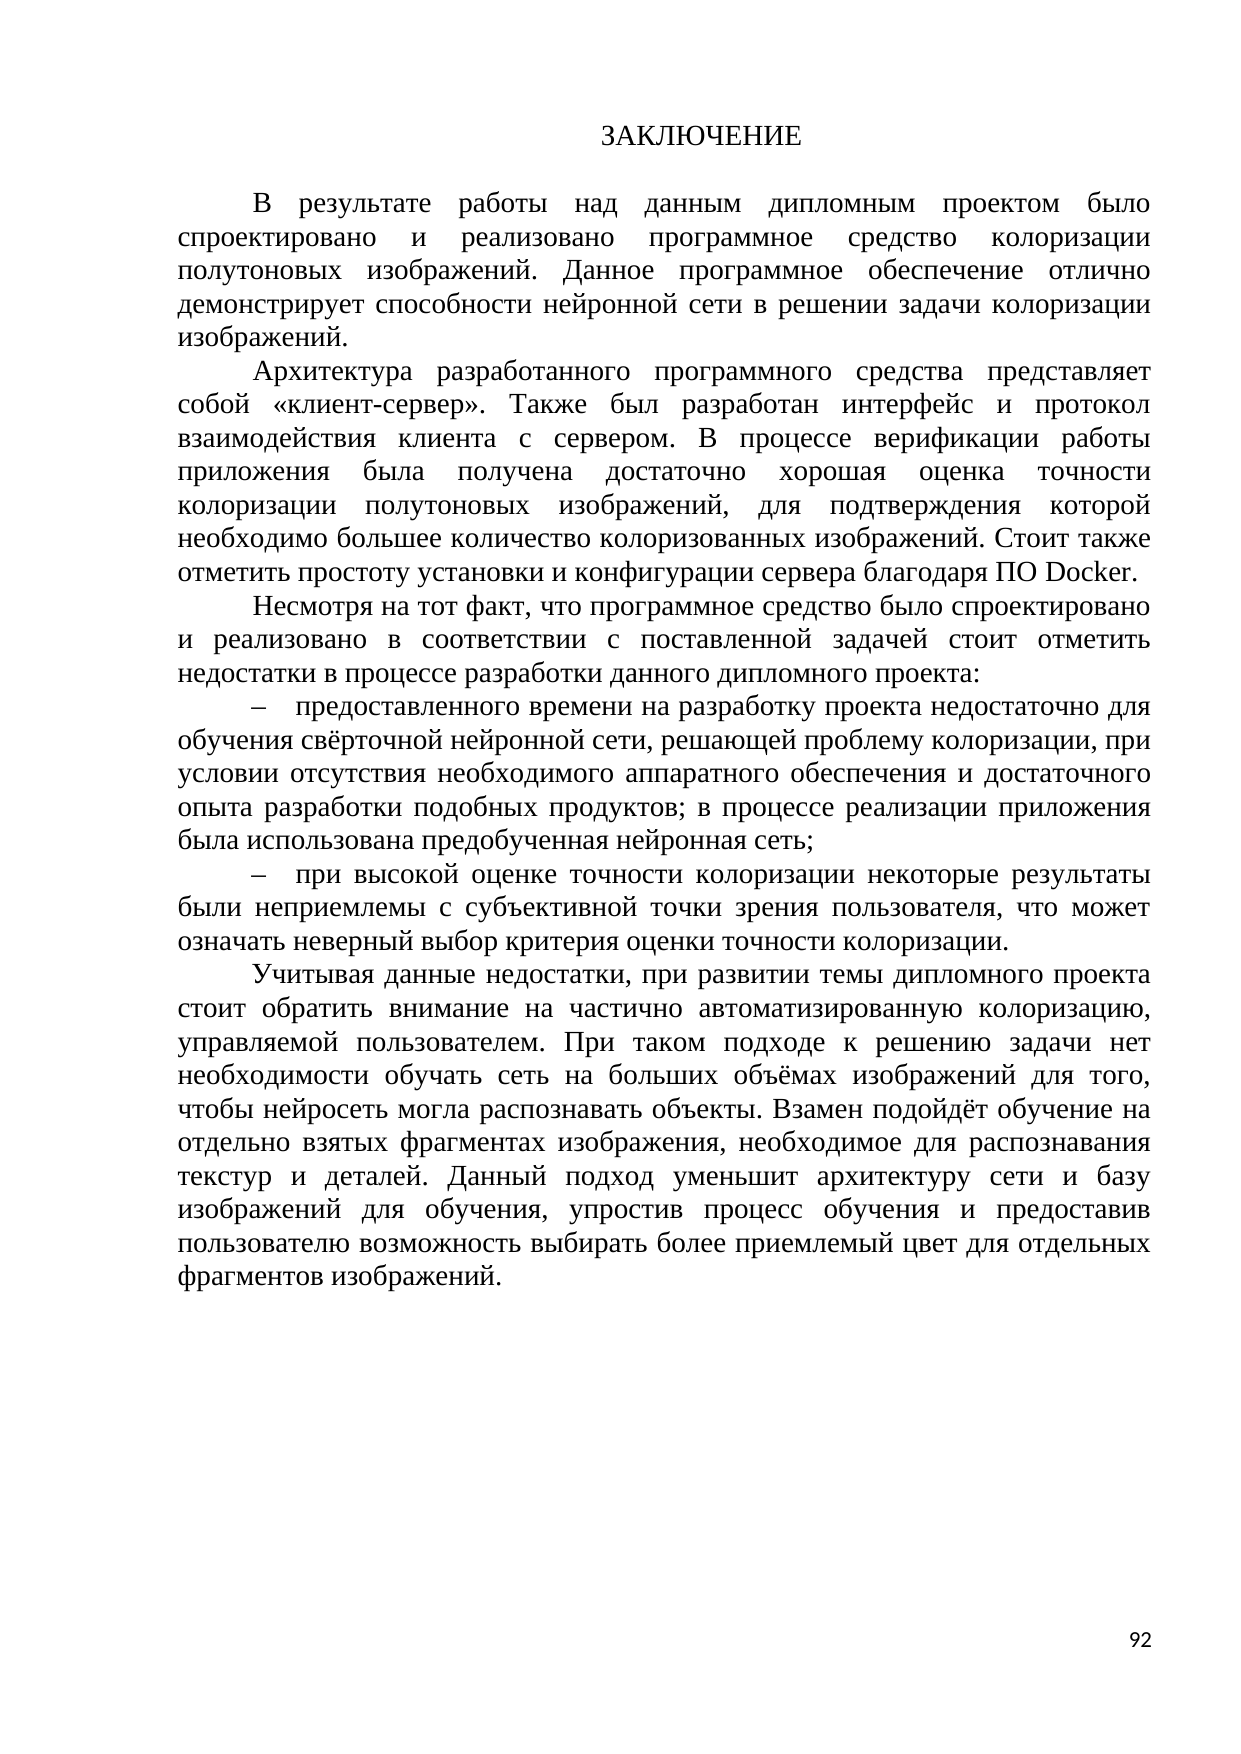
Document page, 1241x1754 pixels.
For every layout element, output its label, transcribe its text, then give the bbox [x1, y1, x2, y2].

subtitle ЗАКЛЮЧЕНИЕ [177, 118, 1152, 152]
list предоставленного времени на разработку проекта недостаточно для обучения свёрточной нейронной сети, решающей проблему колоризации, при условии отсутствия необходимого аппаратного обеспечения и достаточного опыта разработки подобных продуктов; в процессе реализации приложения была использована предобученная нейронная сеть; [177, 688, 1152, 856]
text Архитектура разработанного программного средства представляет собой «клиент-сервер». Также был разработан интерфейс и протокол взаимодействия клиента с сервером. В процессе верификации работы приложения была получена достаточно хорошая оценка точности колоризации полутоновых изображений, для подтверждения которой необходимо большее количество колоризованных изображений. Стоит также отметить простоту установки и конфигурации сервера благодаря ПО Docker. [177, 353, 1152, 588]
text Несмотря на тот факт, что программное средство было спроектировано и реализовано в соответствии с поставленной задачей стоит отметить недостатки в процессе разработки данного дипломного проекта: [177, 588, 1152, 688]
list Учитывая данные недостатки, при развитии темы дипломного проекта стоит обратить внимание на частично автоматизированную колоризацию, управляемой пользователем. При таком подходе к решению задачи нет необходимости обучать сеть на больших объёмах изображений для того, чтобы нейросеть могла распознавать объекты. Взамен подойдёт обучение на отдельно взятых фрагментах изображения, необходимое для распознавания текстур и деталей. Данный подход уменьшит архитектуру сети и базу изображений для обучения, упростив процесс обучения и предоставив пользователю возможность выбирать более приемлемый цвет для отдельных фрагментов изображений. [177, 957, 1152, 1292]
list при высокой оценке точности колоризации некоторые результаты были неприемлемы с субъективной точки зрения пользователя, что может означать неверный выбор критерия оценки точности колоризации. [177, 856, 1152, 957]
text В результате работы над данным дипломным проектом было спроектировано и реализовано программное средство колоризации полутоновых изображений. Данное программное обеспечение отлично демонстрирует способности нейронной сети в решении задачи колоризации изображений. [177, 185, 1152, 353]
